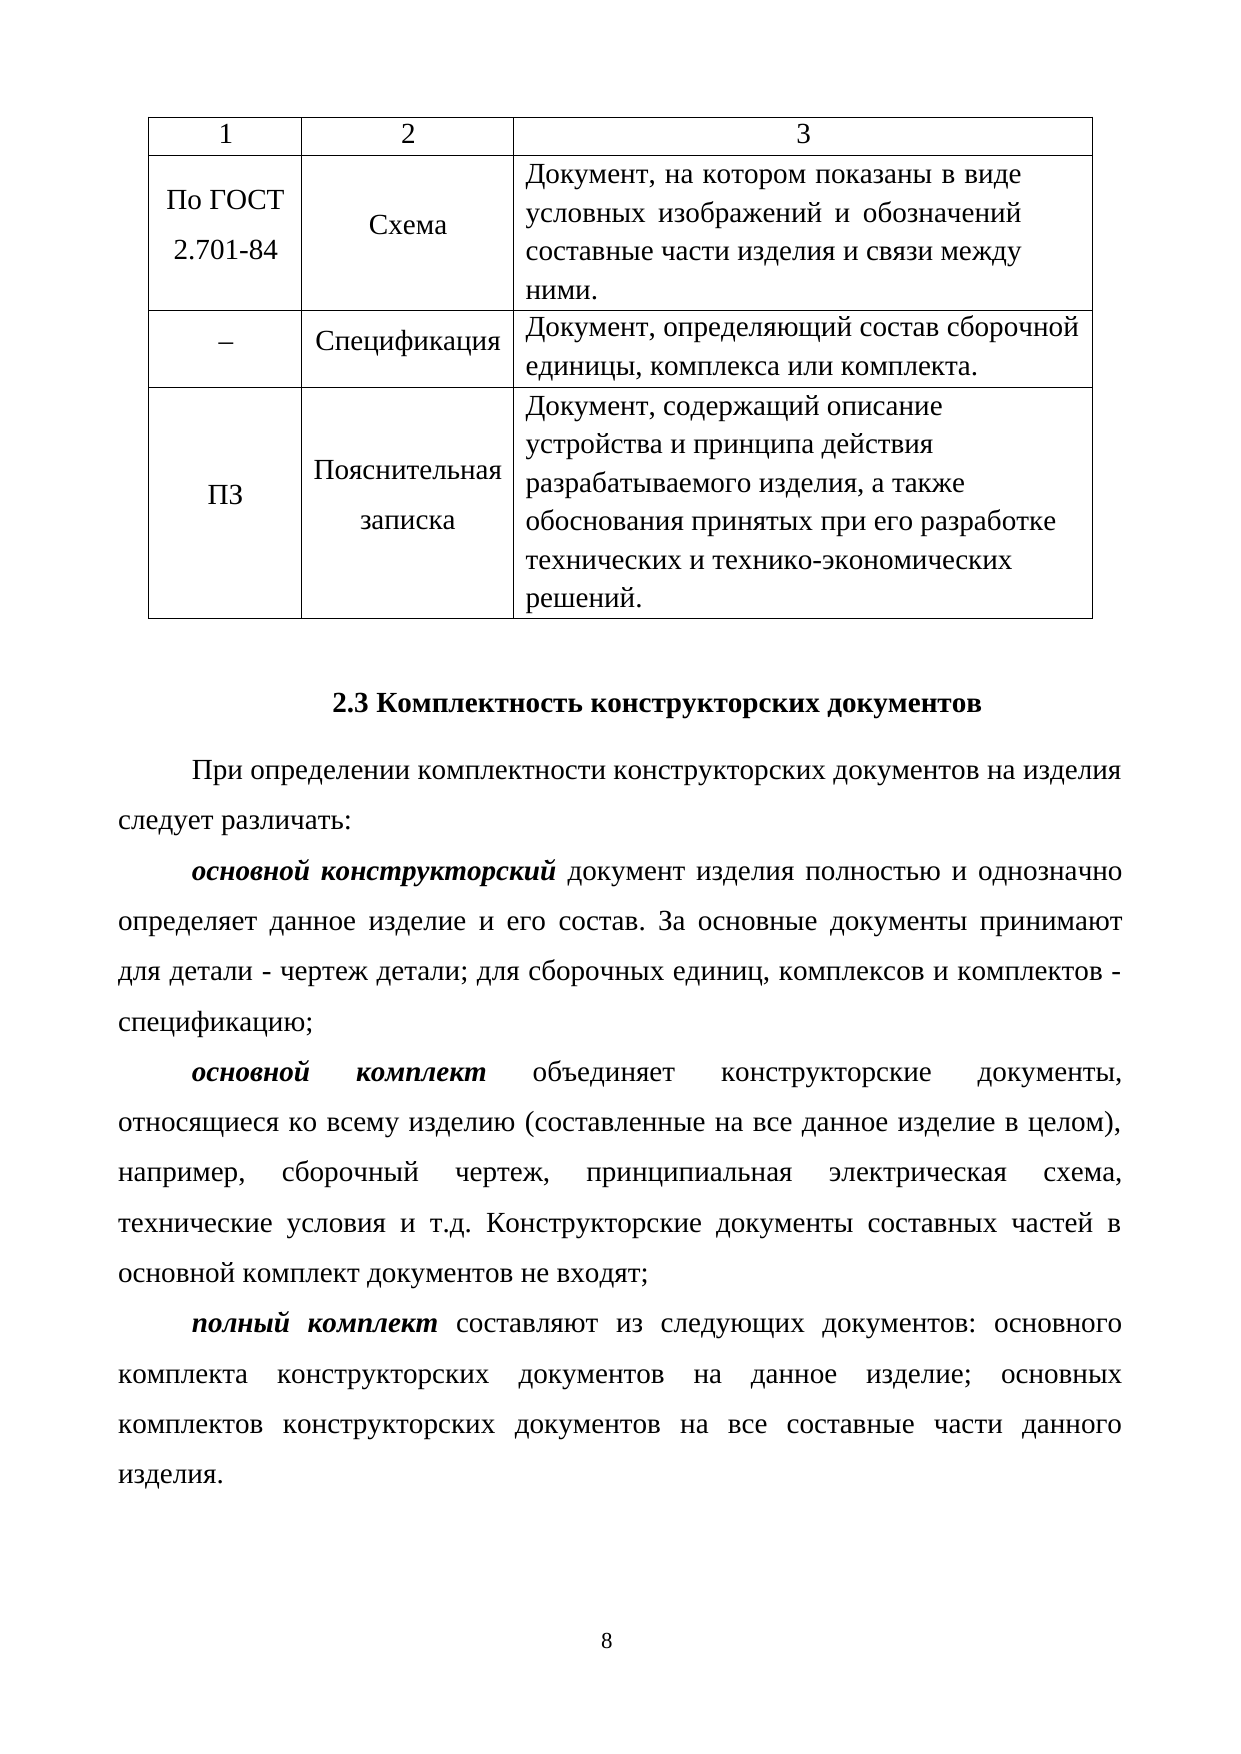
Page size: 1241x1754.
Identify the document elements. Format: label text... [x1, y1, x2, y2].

table_cell Схема [302, 156, 513, 309]
text При определении комплектности конструкторских документов на изделия следует различать: [118, 752, 1122, 836]
table_cell По ГОСТ 2.701-84 [149, 156, 301, 309]
text полный комплект составляют из следующих документов: основного комплекта конструкторских документов на данное изделие; основных комплектов конструкторских документов на все составные части данного изделия. [118, 1306, 1122, 1490]
table_header 2 [302, 118, 513, 155]
table_cell Документ, определяющий состав сборочной единицы, комплекса или комплекта. [514, 311, 1092, 387]
table_cell Документ, на котором показаны в виде условных изображений и обозначений составные части изделия и связи между ними. [514, 156, 1092, 309]
table_cell Документ, содержащий описание устройства и принципа действия разрабатываемого изделия, а также обоснования принятых при его разработке технических и технико-экономических решений. [514, 388, 1092, 618]
table_cell Спецификация [302, 311, 513, 387]
table_cell ПЗ [149, 388, 301, 618]
table_header 3 [514, 118, 1092, 155]
table_cell Пояснительная записка [302, 388, 513, 618]
text основной конструкторский документ изделия полностью и однозначно определяет данное изделие и его состав. За основные документы принимают для детали - чертеж детали; для сборочных единиц, комплексов и комплектов - спецификацию; [118, 853, 1123, 1037]
table_header 1 [149, 118, 301, 155]
table_cell – [149, 311, 301, 387]
text основной комплект объединяет конструкторские документы, относящиеся ко всему изделию (составленные на все данное изделие в целом), например, сборочный чертеж, принципиальная электрическая схема, технические условия и т.д. Конструкторские документы составных частей в основной комплект документов не входят; [118, 1054, 1122, 1289]
subtitle Комплектность конструкторских документов [332, 686, 1215, 719]
